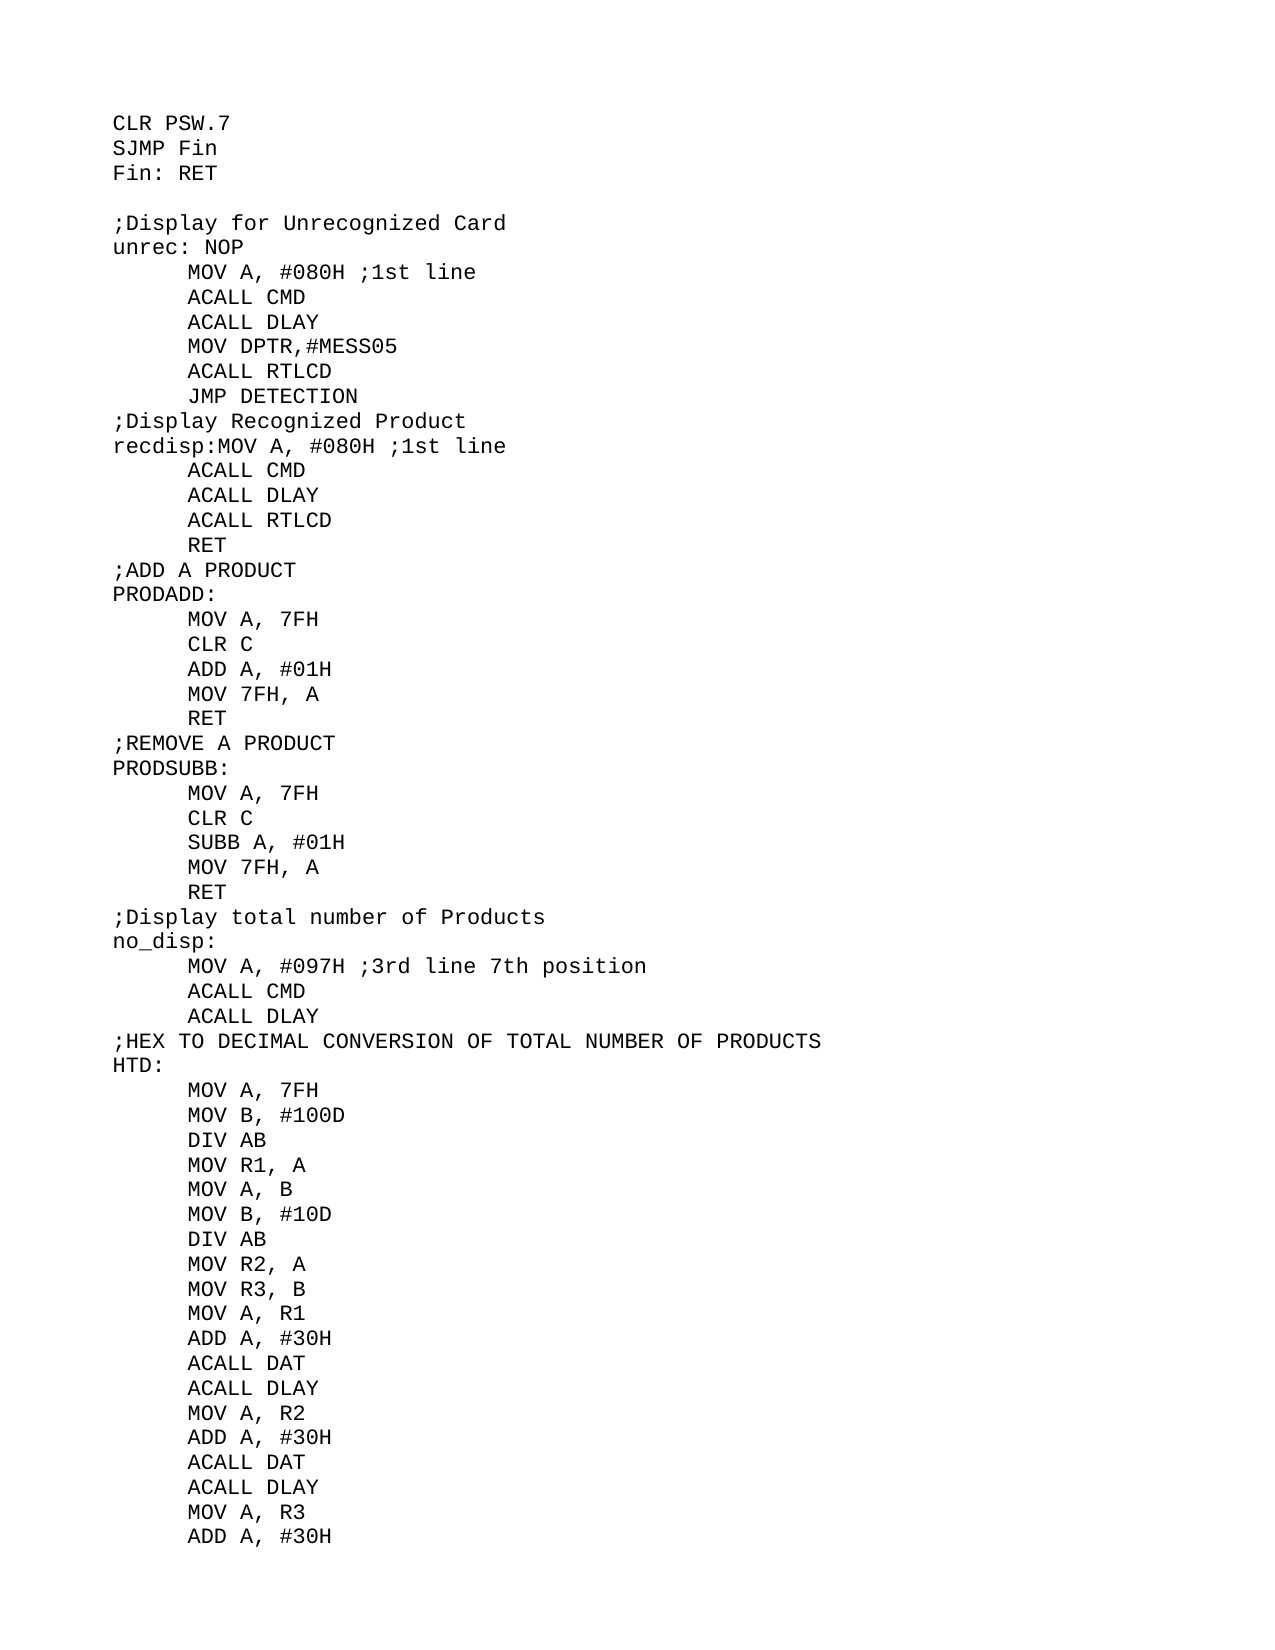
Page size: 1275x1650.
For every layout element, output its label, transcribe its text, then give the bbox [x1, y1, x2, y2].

text RET [112, 534, 1162, 559]
text ;Display Recognized Product [112, 410, 1162, 435]
text ACALL DAT [112, 1451, 1162, 1476]
text MOV A, 7FH [112, 608, 1162, 633]
text ACALL RTLCD [112, 360, 1162, 385]
text ;Display for Unrecognized Card [112, 212, 1162, 236]
text ADD A, #30H [112, 1526, 1162, 1550]
text MOV A, R2 [112, 1402, 1162, 1426]
text SUBB A, #01H [112, 831, 1162, 856]
text RET [112, 881, 1162, 906]
text HTD: [112, 1054, 1162, 1079]
text MOV R1, A [112, 1154, 1162, 1178]
text RET [112, 707, 1162, 732]
text MOV A, R3 [112, 1501, 1162, 1526]
text MOV R2, A [112, 1253, 1162, 1278]
text DIV AB [112, 1228, 1162, 1253]
text ACALL CMD [112, 459, 1162, 484]
text no_disp: [112, 931, 1162, 955]
text MOV R3, B [112, 1278, 1162, 1302]
text ACALL DAT [112, 1352, 1162, 1377]
text recdisp:MOV A, #080H ;1st line [112, 435, 1162, 459]
text CLR C [112, 633, 1162, 658]
text ;Display total number of Products [112, 906, 1162, 931]
text ACALL DLAY [112, 1005, 1162, 1030]
text Fin: RET [112, 162, 1162, 187]
text ADD A, #30H [112, 1327, 1162, 1352]
text ;REMOVE A PRODUCT [112, 732, 1162, 757]
text ;ADD A PRODUCT [112, 559, 1162, 583]
text MOV 7FH, A [112, 683, 1162, 707]
text CLR C [112, 807, 1162, 831]
text MOV A, B [112, 1178, 1162, 1203]
text ;HEX TO DECIMAL CONVERSION OF TOTAL NUMBER OF PRODUCTS [112, 1030, 1162, 1054]
text MOV B, #100D [112, 1104, 1162, 1129]
text CLR PSW.7 [112, 112, 1162, 137]
text MOV DPTR,#MESS05 [112, 336, 1162, 360]
text ACALL DLAY [112, 311, 1162, 336]
text MOV A, R1 [112, 1302, 1162, 1327]
text MOV A, 7FH [112, 782, 1162, 807]
text MOV A, #097H ;3rd line 7th position [112, 955, 1162, 980]
text ADD A, #30H [112, 1426, 1162, 1451]
text JMP DETECTION [112, 385, 1162, 410]
text SJMP Fin [112, 137, 1162, 162]
text MOV A, 7FH [112, 1079, 1162, 1104]
text ACALL RTLCD [112, 509, 1162, 534]
text MOV A, #080H ;1st line [112, 261, 1162, 286]
text ADD A, #01H [112, 658, 1162, 683]
text ACALL DLAY [112, 1377, 1162, 1402]
text ACALL CMD [112, 286, 1162, 311]
text MOV 7FH, A [112, 856, 1162, 881]
text DIV AB [112, 1129, 1162, 1154]
text ACALL DLAY [112, 1476, 1162, 1501]
text PRODSUBB: [112, 757, 1162, 782]
text ACALL DLAY [112, 484, 1162, 509]
text PRODADD: [112, 583, 1162, 608]
text MOV B, #10D [112, 1203, 1162, 1228]
text ACALL CMD [112, 980, 1162, 1005]
text unrec: NOP [112, 236, 1162, 261]
